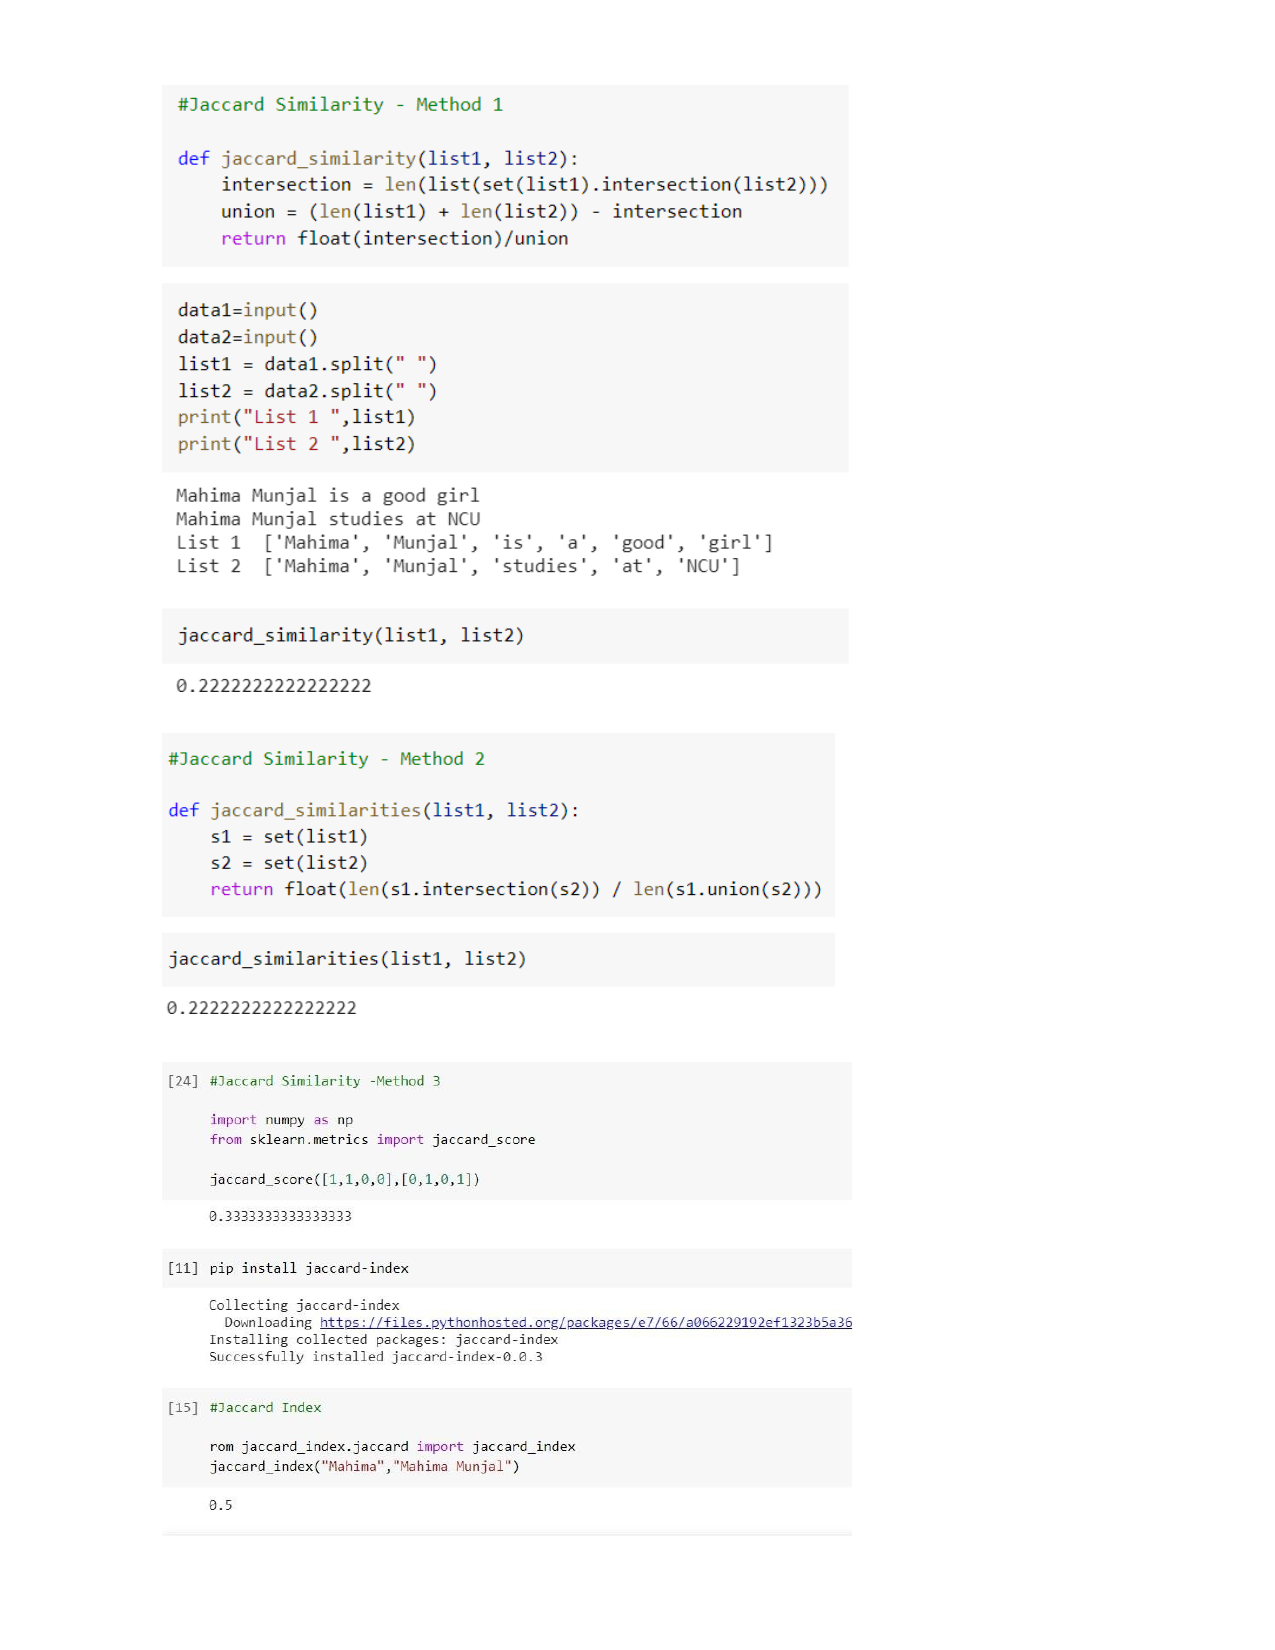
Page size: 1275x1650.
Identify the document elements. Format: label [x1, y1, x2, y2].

picture [162, 1062, 853, 1536]
picture [162, 85, 849, 692]
picture [162, 733, 835, 1014]
